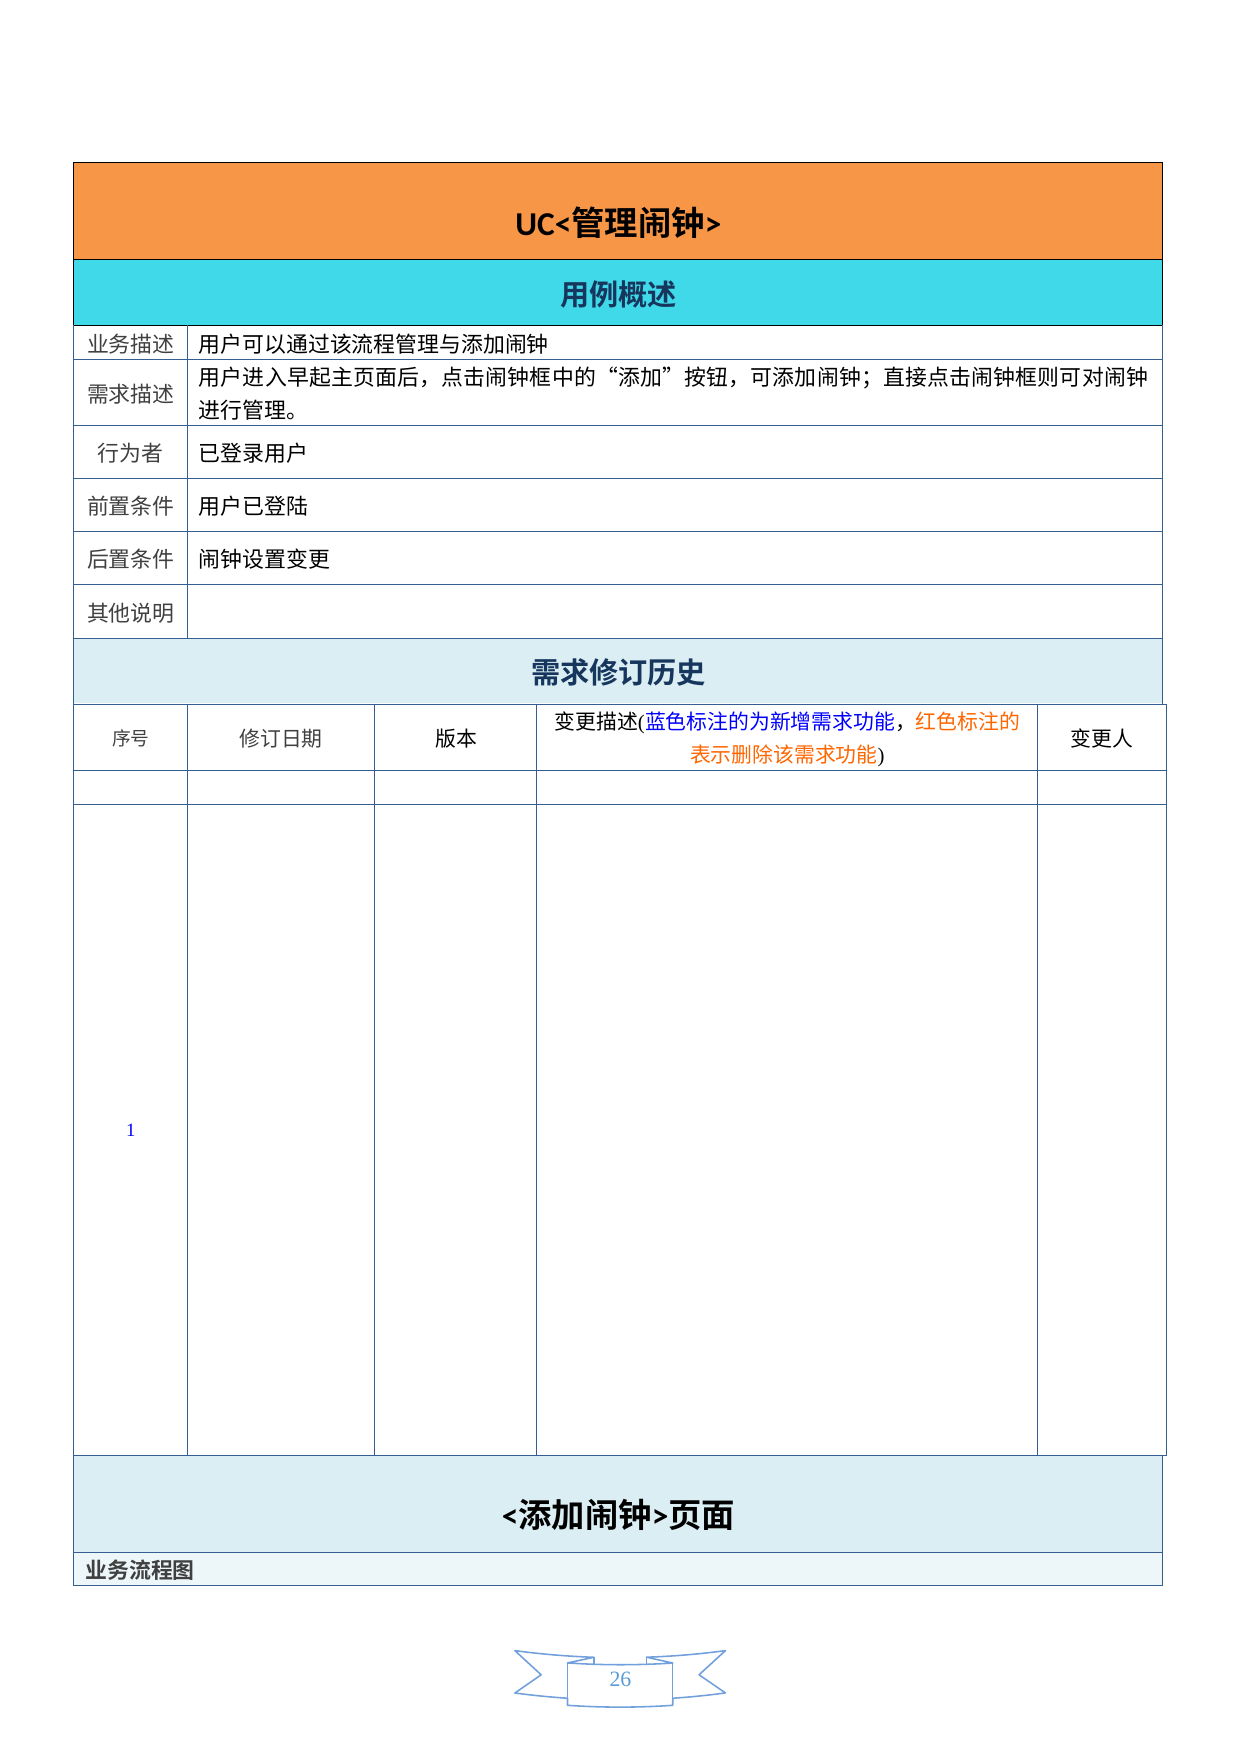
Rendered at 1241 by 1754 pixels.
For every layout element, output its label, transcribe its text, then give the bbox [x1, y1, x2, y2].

table_cell 需求描述 [74, 360, 187, 425]
table_cell [537, 771, 1037, 803]
table_cell [537, 805, 1037, 1454]
table_cell 闹钟设置变更 [188, 532, 1162, 584]
table_cell 序号 [74, 705, 187, 769]
table_cell 变更描述(蓝色标注的为新增需求功能，红色标注的表示删除该需求功能) [537, 705, 1037, 769]
table_cell 变更人 [1038, 705, 1166, 769]
table_cell [188, 771, 374, 803]
table_cell 用户进入早起主页面后，点击闹钟框中的“添加”按钮，可添加闹钟；直接点击闹钟框则可对闹钟进行管理。 [188, 360, 1162, 425]
table_header UC<管理闹钟> [74, 163, 1162, 259]
table_cell 已登录用户 [188, 426, 1162, 478]
table_cell 需求修订历史 [74, 639, 1162, 703]
table_cell [1038, 771, 1166, 803]
table_cell 业务描述 [74, 326, 187, 359]
table_cell 修订日期 [188, 705, 374, 769]
table_cell 行为者 [74, 426, 187, 478]
table_cell 其他说明 [74, 585, 187, 637]
table_cell [1038, 805, 1166, 1454]
table_cell <添加闹钟>页面 [74, 1456, 1162, 1552]
table_cell 用户已登陆 [188, 479, 1162, 531]
table_cell [188, 585, 1162, 637]
table_cell 用例概述 [74, 260, 1162, 325]
table_cell 用户可以通过该流程管理与添加闹钟 [188, 326, 1162, 359]
table_cell 业务流程图 [74, 1553, 1162, 1585]
table_cell [375, 771, 536, 803]
table_cell 版本 [375, 705, 536, 769]
table_cell [74, 771, 187, 803]
table_cell 1 [74, 805, 187, 1454]
table_cell 前置条件 [74, 479, 187, 531]
table_cell [188, 805, 374, 1454]
table_cell [375, 805, 536, 1454]
table_cell 后置条件 [74, 532, 187, 584]
